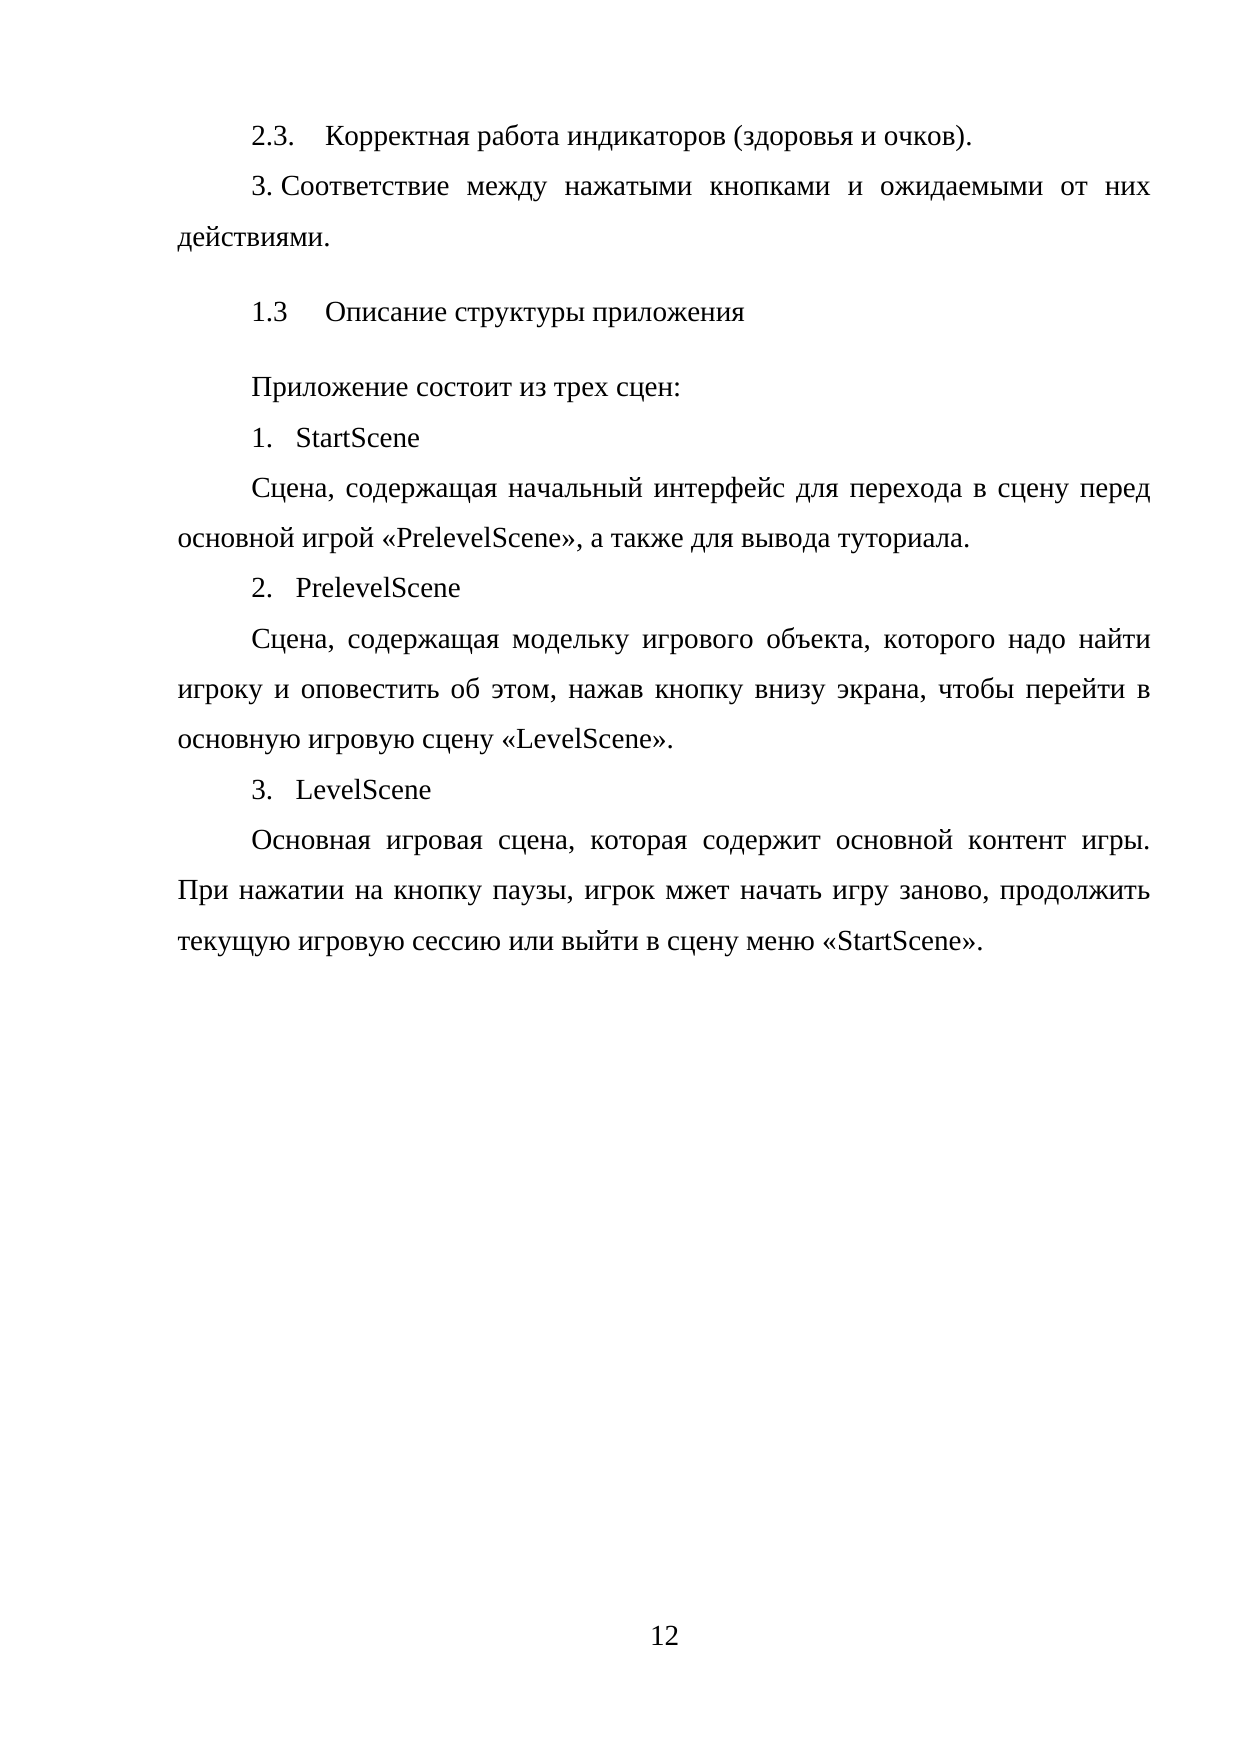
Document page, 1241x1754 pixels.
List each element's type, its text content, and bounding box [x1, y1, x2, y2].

list PrelevelScene [177, 571, 1152, 604]
list Приложение состоит из трех сцен: [177, 369, 1152, 403]
list Соответствие между нажатыми кнопками и ожидаемыми от них действиями. [177, 168, 1152, 252]
list Сцена, содержащая начальный интерфейс для перехода в сцену перед основной игрой «PrelevelScene», а также для вывода туториала. [177, 470, 1152, 554]
list StartScene [177, 420, 1152, 453]
list LevelScene [177, 772, 1152, 805]
list Сцена, содержащая модельку игрового объекта, которого надо найти игроку и оповестить об этом, нажав кнопку внизу экрана, чтобы перейти в основную игровую сцену «LevelScene». [177, 621, 1152, 755]
list Основная игровая сцена, которая содержит основной контент игры. При нажатии на кнопку паузы, игрок мжет начать игру заново, продолжить текущую игровую сессию или выйти в сцену меню «StartScene». [177, 822, 1152, 956]
list 1.3 Описание структуры приложения [251, 294, 1152, 328]
list Корректная работа индикаторов (здоровья и очков). [177, 118, 1152, 152]
